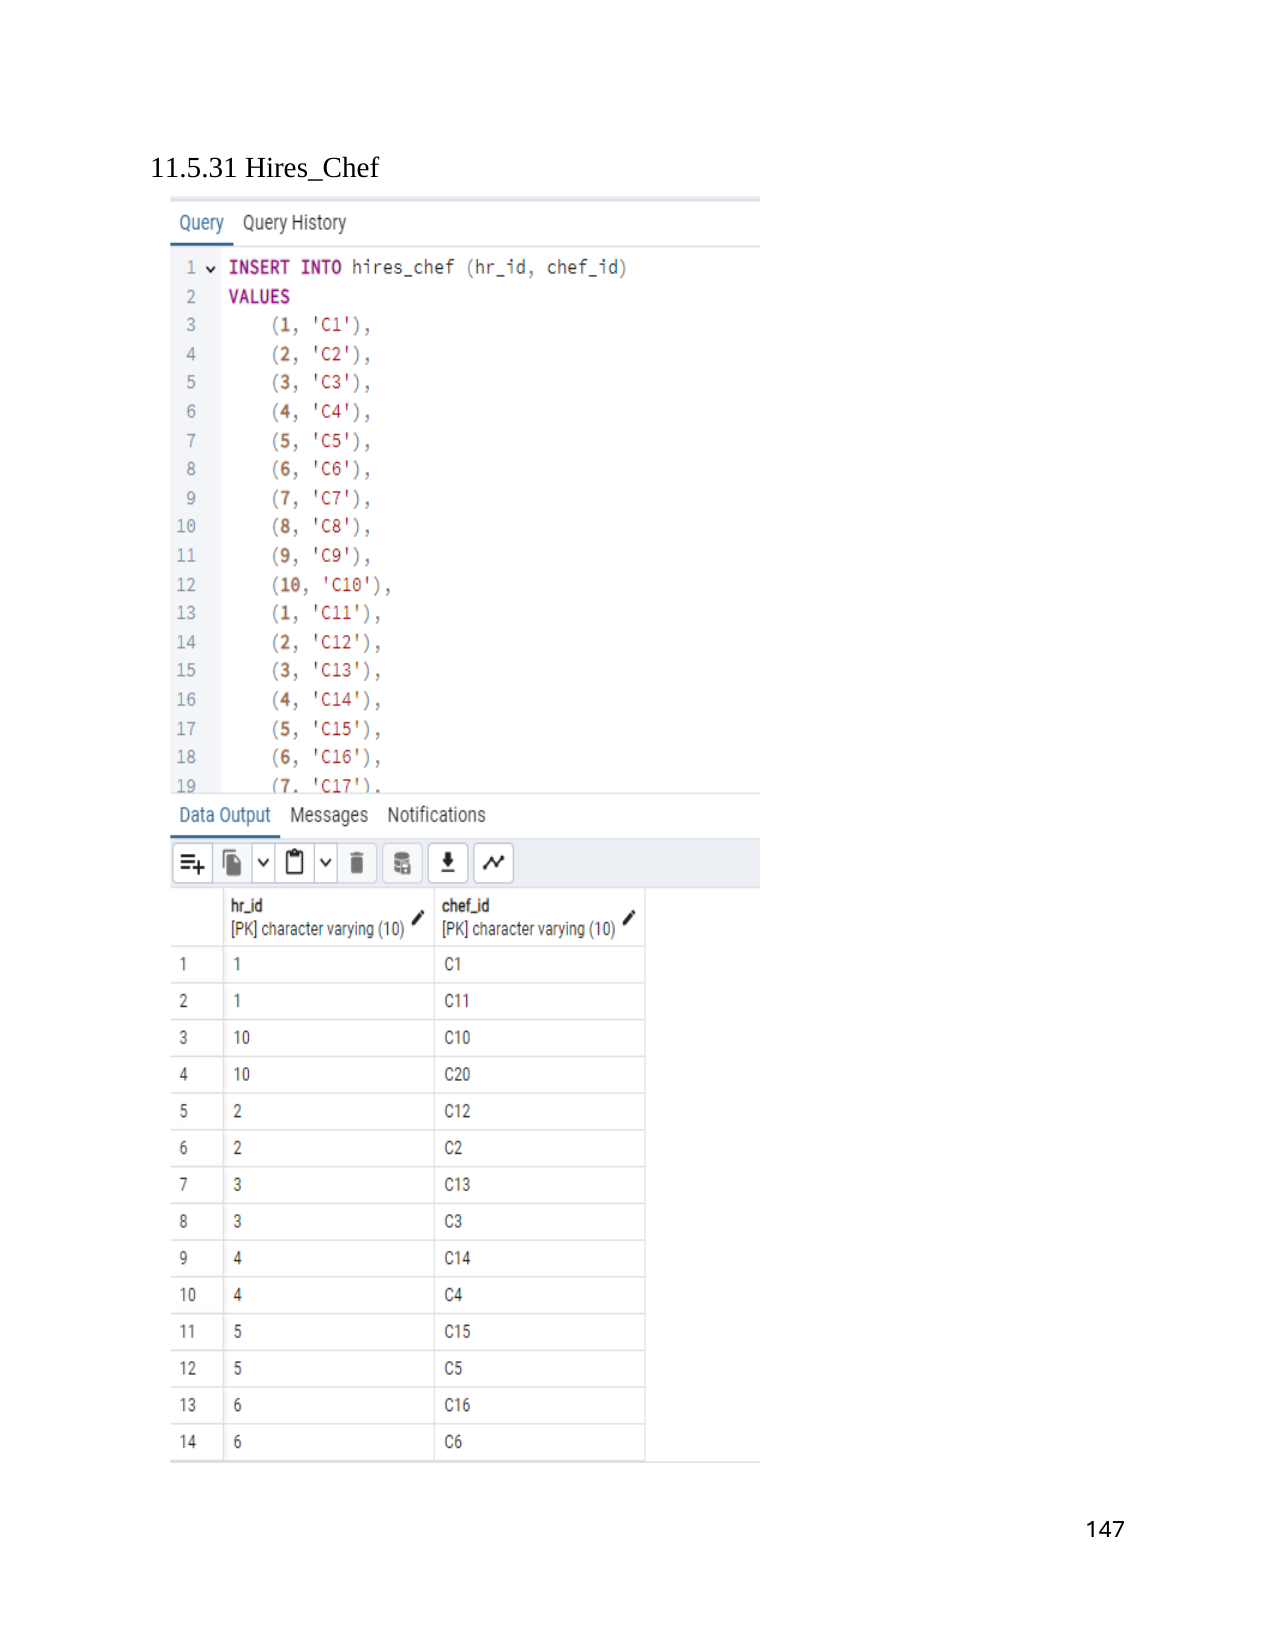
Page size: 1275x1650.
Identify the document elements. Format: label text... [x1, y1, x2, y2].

subtitle 11.5.31 Hires_Chef [150, 150, 1125, 183]
picture [170, 196, 760, 1463]
